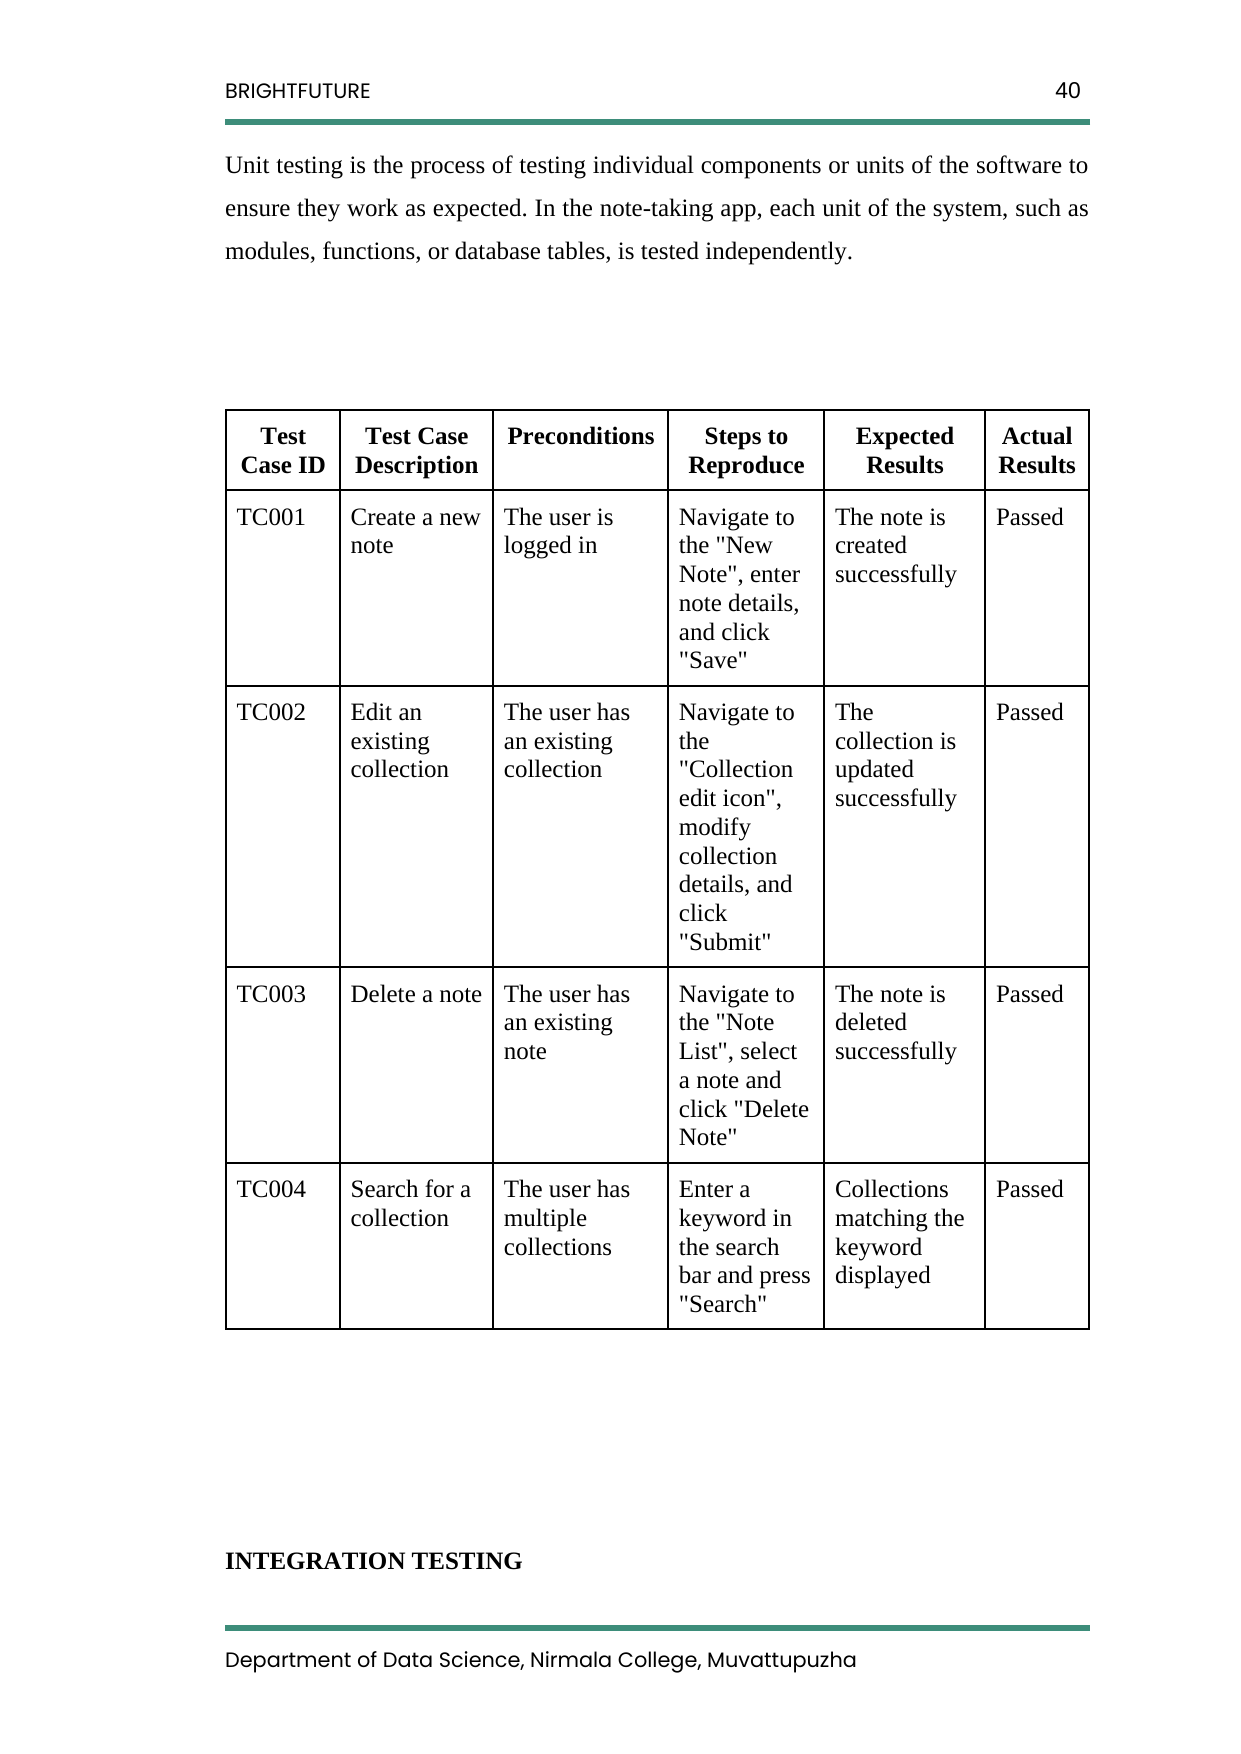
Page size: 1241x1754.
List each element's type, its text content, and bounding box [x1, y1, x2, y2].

table_cell Navigate to the "Note List", select a note and click "Delete Note" [669, 968, 823, 1162]
table_cell The user is logged in [494, 491, 667, 684]
table_header Preconditions [494, 411, 667, 489]
table_cell Create a new note [341, 491, 492, 684]
table_header Test Case Description [341, 411, 492, 489]
table_cell Passed [986, 1164, 1088, 1328]
table_cell Passed [986, 687, 1088, 966]
table_cell TC002 [227, 687, 339, 966]
table_cell Collections matching the keyword displayed [825, 1164, 984, 1328]
text INTEGRATION TESTING [225, 1546, 1090, 1575]
table_cell Navigate to the "New Note", enter note details, and click "Save" [669, 491, 823, 684]
table_cell TC001 [227, 491, 339, 684]
table_cell The user has an existing note [494, 968, 667, 1162]
table_header Actual Results [986, 411, 1088, 489]
table_cell The note is created successfully [825, 491, 984, 684]
table_cell Passed [986, 491, 1088, 684]
table_cell Delete a note [341, 968, 492, 1162]
table_cell TC004 [227, 1164, 339, 1328]
table_cell The note is deleted successfully [825, 968, 984, 1162]
table_cell The user has multiple collections [494, 1164, 667, 1328]
table_header Steps to Reproduce [669, 411, 823, 489]
table_cell Search for a collection [341, 1164, 492, 1328]
table_cell Enter a keyword in the search bar and press "Search" [669, 1164, 823, 1328]
table_cell The user has an existing collection [494, 687, 667, 966]
text Unit testing is the process of testing individual components or units of the software to ensure they work as expected. In the note-taking app, each unit of the system, such as modules, functions, or database tables, is tested independently. [225, 150, 1090, 265]
table_cell The collection is updated successfully [825, 687, 984, 966]
table_cell Navigate to the "Collection edit icon", modify collection details, and click "Submit" [669, 687, 823, 966]
table_header Expected Results [825, 411, 984, 489]
table_cell Passed [986, 968, 1088, 1162]
table_cell Edit an existing collection [341, 687, 492, 966]
table_cell TC003 [227, 968, 339, 1162]
table_header Test Case ID [227, 411, 339, 489]
